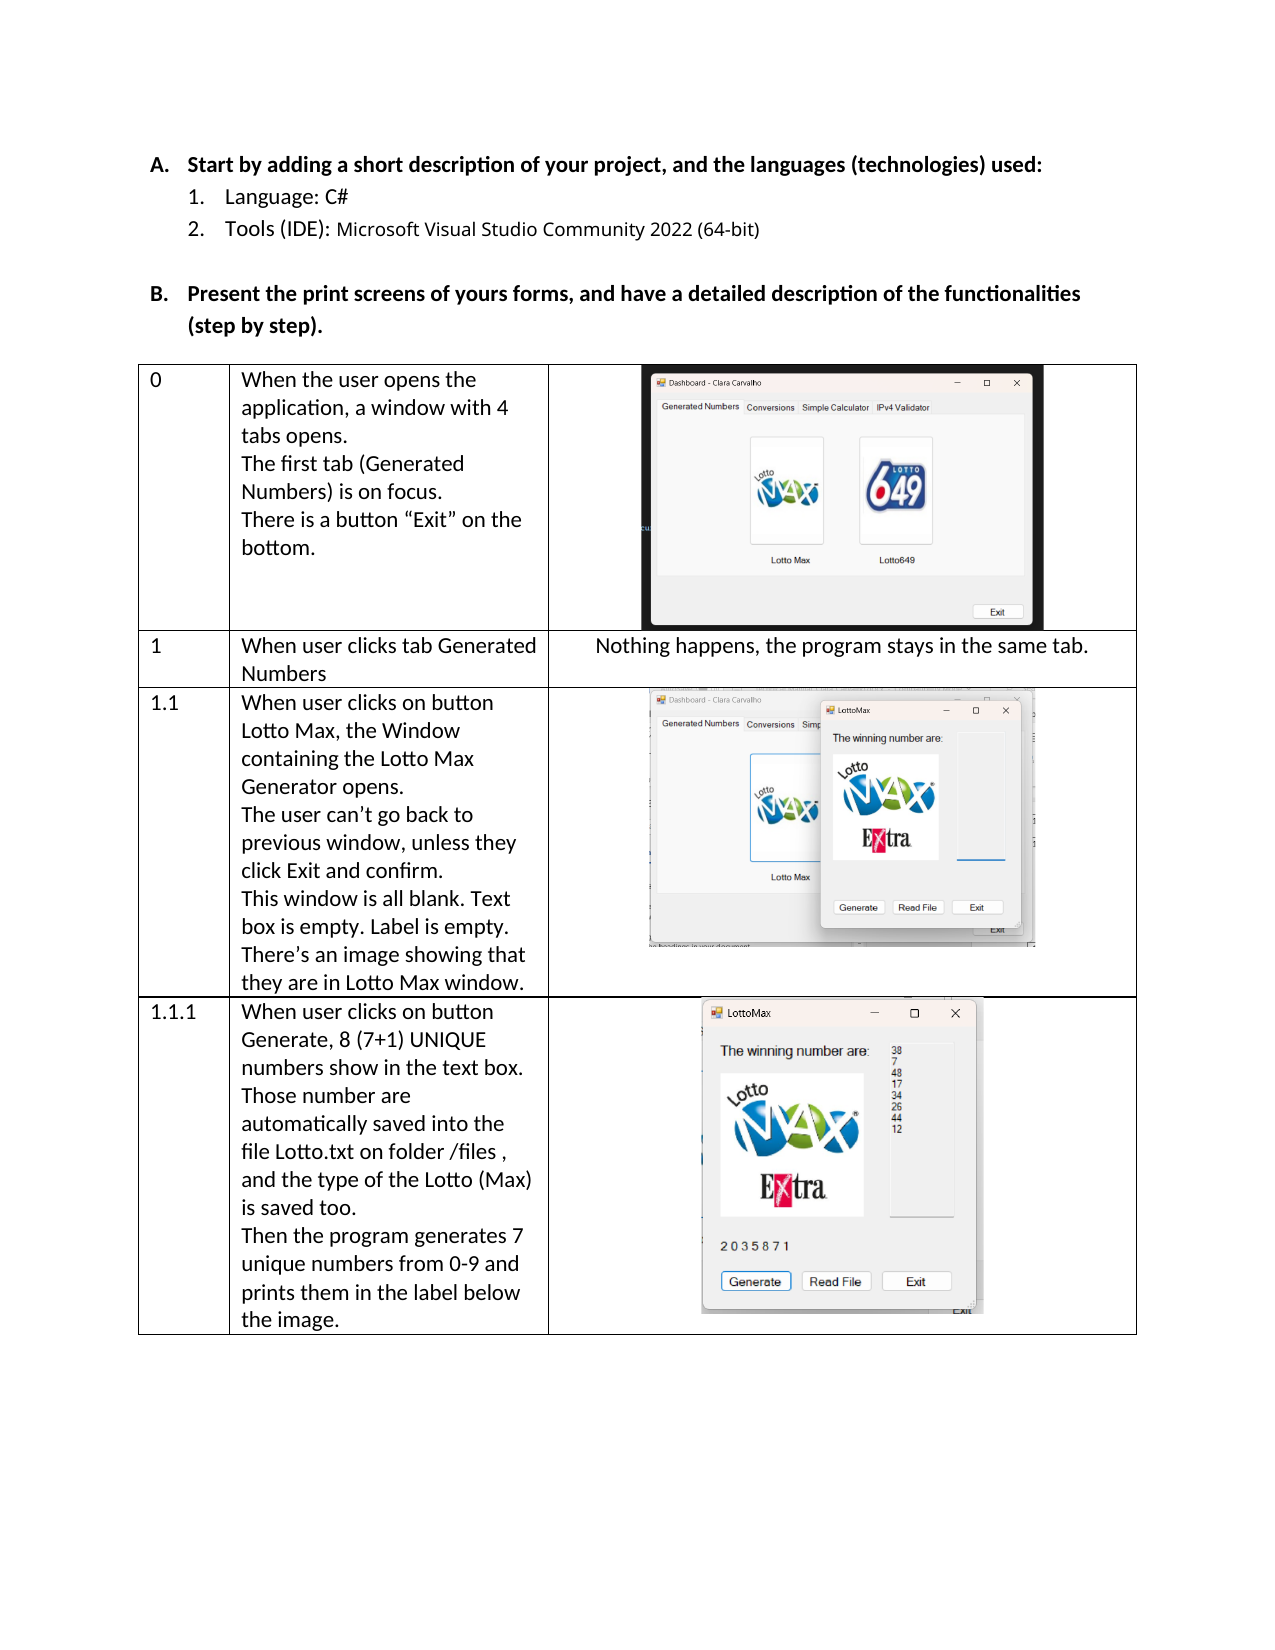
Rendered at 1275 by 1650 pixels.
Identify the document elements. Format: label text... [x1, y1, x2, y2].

table_cell When user clicks on button Generate, 8 (7+1) UNIQUE numbers show in the text box. Those number are automatically saved into the file Lotto.txt on folder /files , and the type of the Lotto (Max) is saved too. Then the program generates 7 unique numbers from 0-9 and prints them in the label below the image. [230, 998, 548, 1334]
picture [649, 688, 1036, 947]
table_cell 1.1 [139, 688, 229, 996]
table_cell [549, 998, 1136, 1334]
list Start by adding a short description of your project, and the languages (technologies) used: [150, 150, 1125, 178]
table_header [1044, 365, 1136, 630]
list Present the print screens of yours forms, and have a detailed description of the functionalities (step by step). [150, 279, 1125, 339]
table_header [549, 365, 641, 630]
table_cell When user clicks tab Generated Numbers [230, 631, 548, 687]
table_header When the user opens the application, a window with 4 tabs opens. The first tab (Generated Numbers) is on focus. There is a button “Exit” on the bottom. [230, 365, 548, 630]
table_cell When user clicks on button Lotto Max, the Window containing the Lotto Max Generator opens. The user can’t go back to previous window, unless they click Exit and confirm. This window is all blank. Text box is empty. Label is empty. There’s an image showing that they are in Lotto Max window. [230, 688, 548, 996]
table_cell 1.1.1 [139, 998, 229, 1334]
picture [641, 365, 1044, 631]
list Language: C# [187, 182, 1125, 210]
table_header 0 [139, 365, 229, 630]
table_cell [549, 688, 1136, 996]
table_cell 1 [139, 631, 229, 687]
picture [701, 997, 984, 1314]
list Tools (IDE): Microsoft Visual Studio Community 2022 (64-bit) [187, 214, 1125, 242]
table_cell Nothing happens, the program stays in the same tab. [549, 631, 1136, 687]
